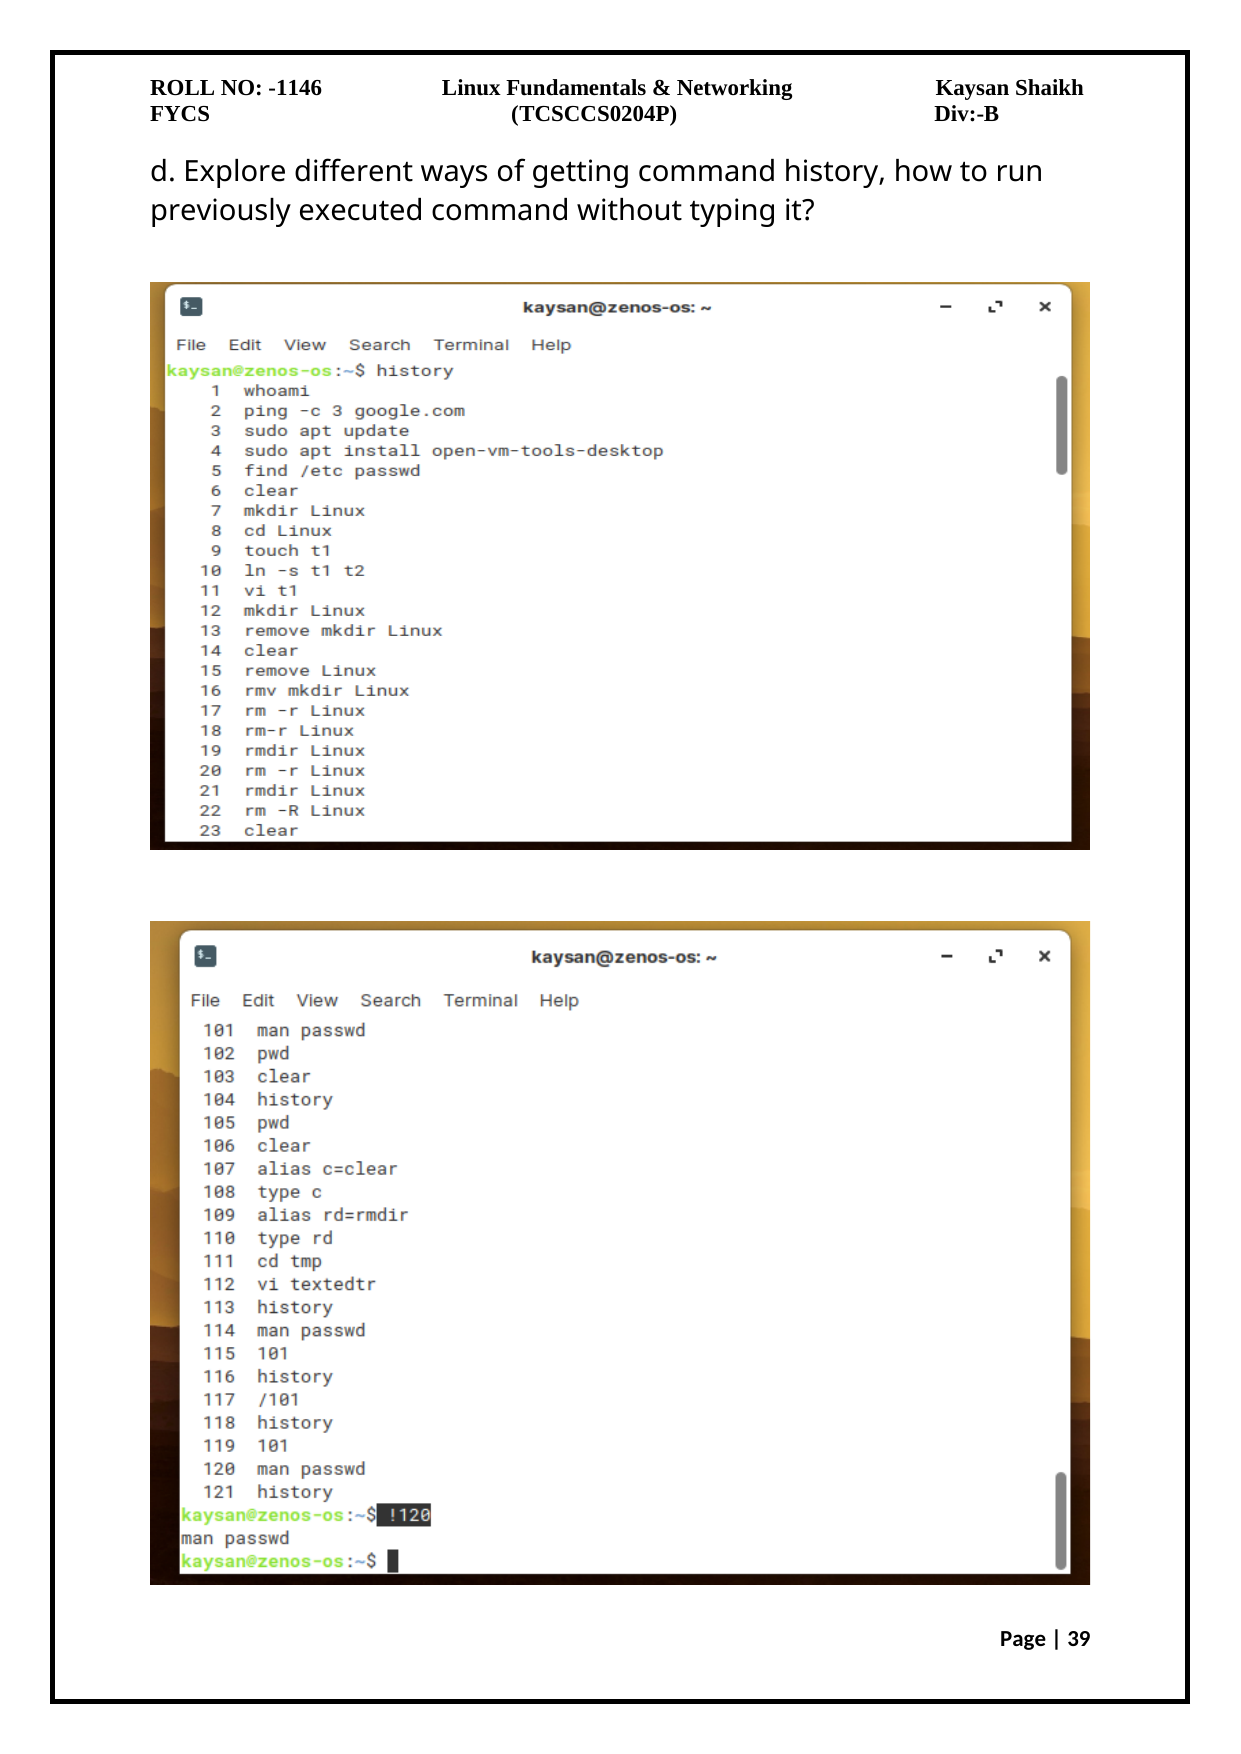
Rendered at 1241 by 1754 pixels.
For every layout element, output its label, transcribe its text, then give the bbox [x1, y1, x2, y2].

picture [150, 921, 1091, 1585]
picture [150, 282, 1090, 850]
text d. Explore different ways of getting command history, how to run previously executed command without typing it? [150, 150, 1090, 229]
